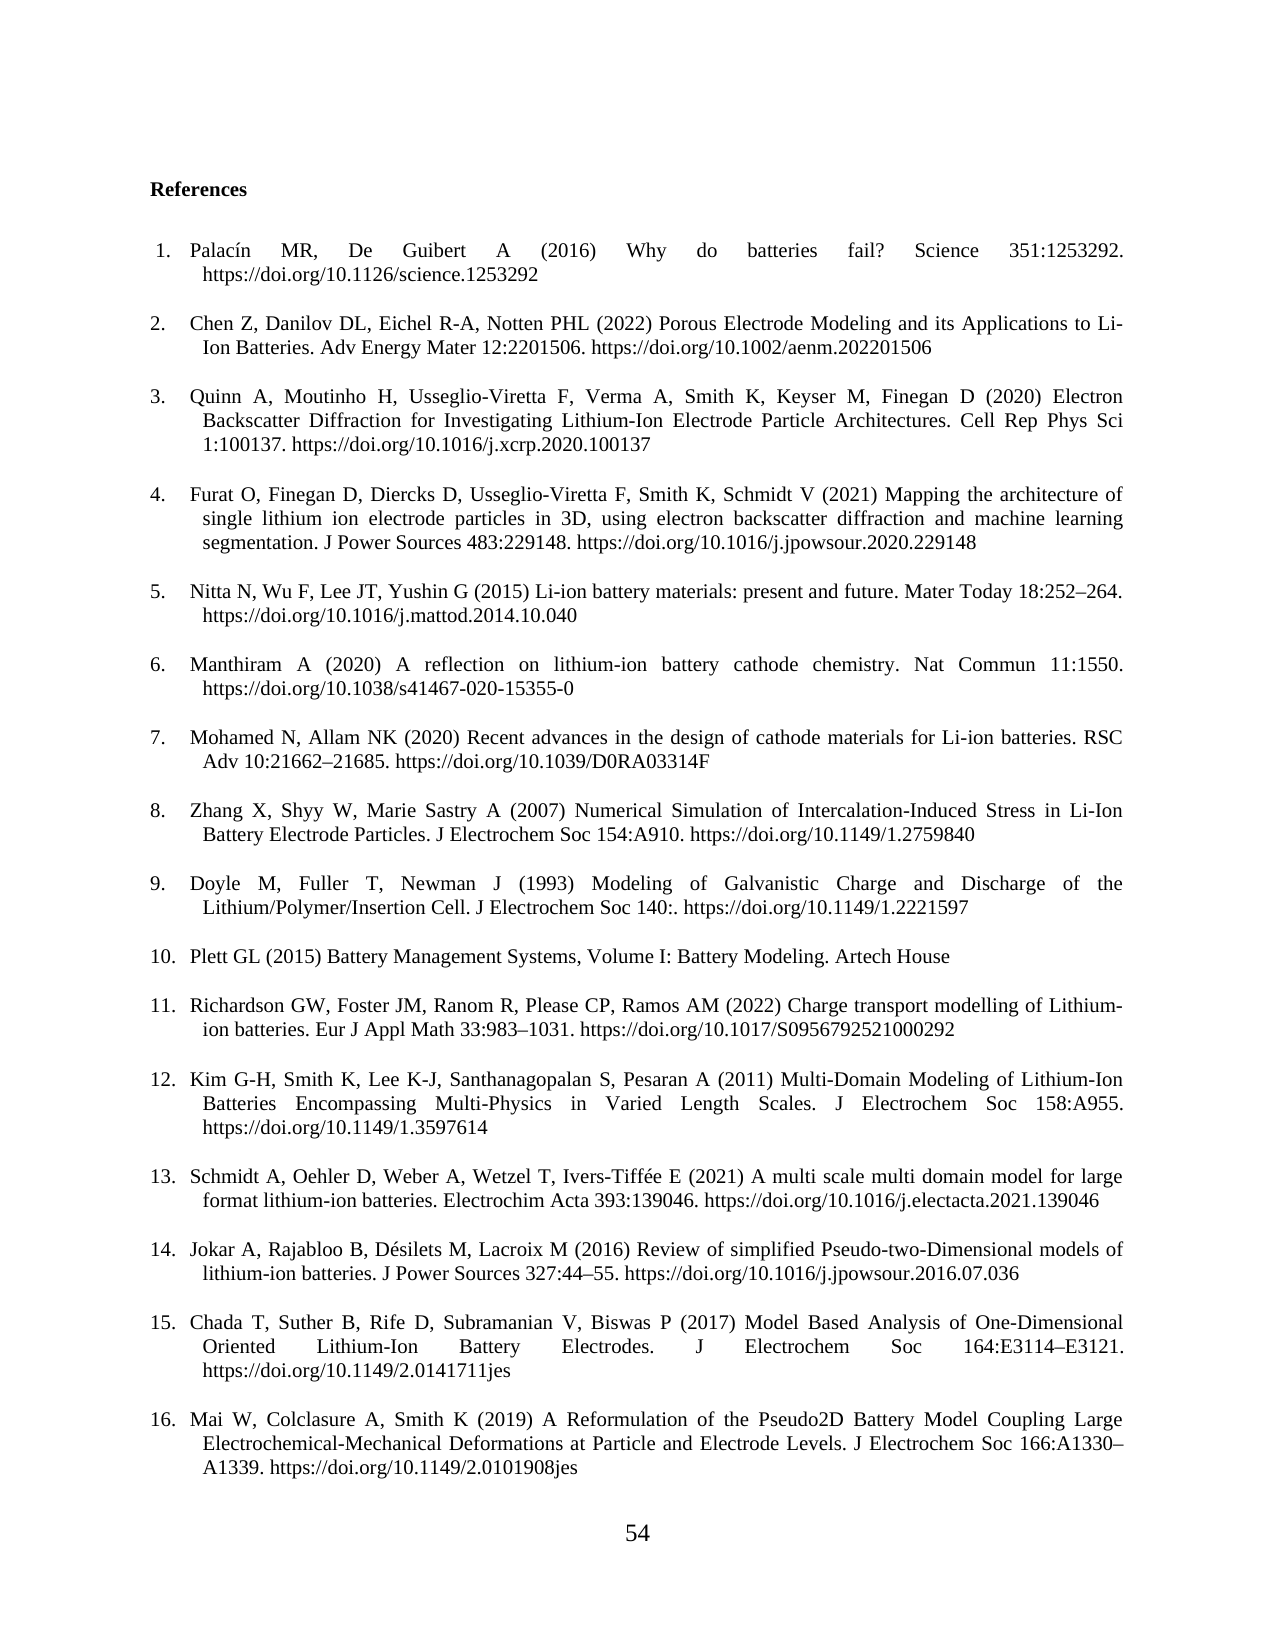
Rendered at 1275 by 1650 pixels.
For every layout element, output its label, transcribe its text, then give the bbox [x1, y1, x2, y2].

text 4. Furat O, Finegan D, Diercks D, Usseglio-Viretta F, Smith K, Schmidt V (2021) Mapping the architecture of single lithium ion electrode particles in 3D, using electron backscatter diffraction and machine learning segmentation. J Power Sources 483:229148. https://doi.org/10.1016/j.jpowsour.2020.229148 [150, 481, 1125, 554]
text 9. Doyle M, Fuller T, Newman J (1993) Modeling of Galvanistic Charge and Discharge of the Lithium/Polymer/Insertion Cell. J Electrochem Soc 140:. https://doi.org/10.1149/1.2221597 [150, 871, 1125, 919]
text 6. Manthiram A (2020) A reflection on lithium-ion battery cathode chemistry. Nat Commun 11:1550. https://doi.org/10.1038/s41467-020-15355-0 [150, 652, 1125, 700]
text 5. Nitta N, Wu F, Lee JT, Yushin G (2015) Li-ion battery materials: present and future. Mater Today 18:252–264. https://doi.org/10.1016/j.mattod.2014.10.040 [150, 579, 1125, 627]
text 8. Zhang X, Shyy W, Marie Sastry A (2007) Numerical Simulation of Intercalation-Induced Stress in Li-Ion Battery Electrode Particles. J Electrochem Soc 154:A910. https://doi.org/10.1149/1.2759840 [150, 798, 1125, 846]
text 7. Mohamed N, Allam NK (2020) Recent advances in the design of cathode materials for Li-ion batteries. RSC Adv 10:21662–21685. https://doi.org/10.1039/D0RA03314F [150, 725, 1125, 773]
text 15. Chada T, Suther B, Rife D, Subramanian V, Biswas P (2017) Model Based Analysis of One-Dimensional Oriented Lithium-Ion Battery Electrodes. J Electrochem Soc 164:E3114–E3121. https://doi.org/10.1149/2.0141711jes [150, 1310, 1125, 1382]
text 3. Quinn A, Moutinho H, Usseglio-Viretta F, Verma A, Smith K, Keyser M, Finegan D (2020) Electron Backscatter Diffraction for Investigating Lithium-Ion Electrode Particle Architectures. Cell Rep Phys Sci 1:100137. https://doi.org/10.1016/j.xcrp.2020.100137 [150, 384, 1125, 456]
text 14. Jokar A, Rajabloo B, Désilets M, Lacroix M (2016) Review of simplified Pseudo-two-Dimensional models of lithium-ion batteries. J Power Sources 327:44–55. https://doi.org/10.1016/j.jpowsour.2016.07.036 [150, 1237, 1125, 1285]
text 11. Richardson GW, Foster JM, Ranom R, Please CP, Ramos AM (2022) Charge transport modelling of Lithium-ion batteries. Eur J Appl Math 33:983–1031. https://doi.org/10.1017/S0956792521000292 [150, 993, 1125, 1041]
text 16. Mai W, Colclasure A, Smith K (2019) A Reformulation of the Pseudo2D Battery Model Coupling Large Electrochemical-Mechanical Deformations at Particle and Electrode Levels. J Electrochem Soc 166:A1330–A1339. https://doi.org/10.1149/2.0101908jes [150, 1407, 1125, 1479]
text 12. Kim G-H, Smith K, Lee K-J, Santhanagopalan S, Pesaran A (2011) Multi-Domain Modeling of Lithium-Ion Batteries Encompassing Multi-Physics in Varied Length Scales. J Electrochem Soc 158:A955. https://doi.org/10.1149/1.3597614 [150, 1066, 1125, 1139]
text 13. Schmidt A, Oehler D, Weber A, Wetzel T, Ivers-Tiffée E (2021) A multi scale multi domain model for large format lithium-ion batteries. Electrochim Acta 393:139046. https://doi.org/10.1016/j.electacta.2021.139046 [150, 1164, 1125, 1212]
text 10. Plett GL (2015) Battery Management Systems, Volume I: Battery Modeling. Artech House [150, 944, 1125, 968]
text 2. Chen Z, Danilov DL, Eichel R-A, Notten PHL (2022) Porous Electrode Modeling and its Applications to Li-Ion Batteries. Adv Energy Mater 12:2201506. https://doi.org/10.1002/aenm.202201506 [150, 311, 1125, 359]
text 1. Palacín MR, De Guibert A (2016) Why do batteries fail? Science 351:1253292. https://doi.org/10.1126/science.1253292 [150, 238, 1125, 286]
text References [150, 177, 1125, 201]
